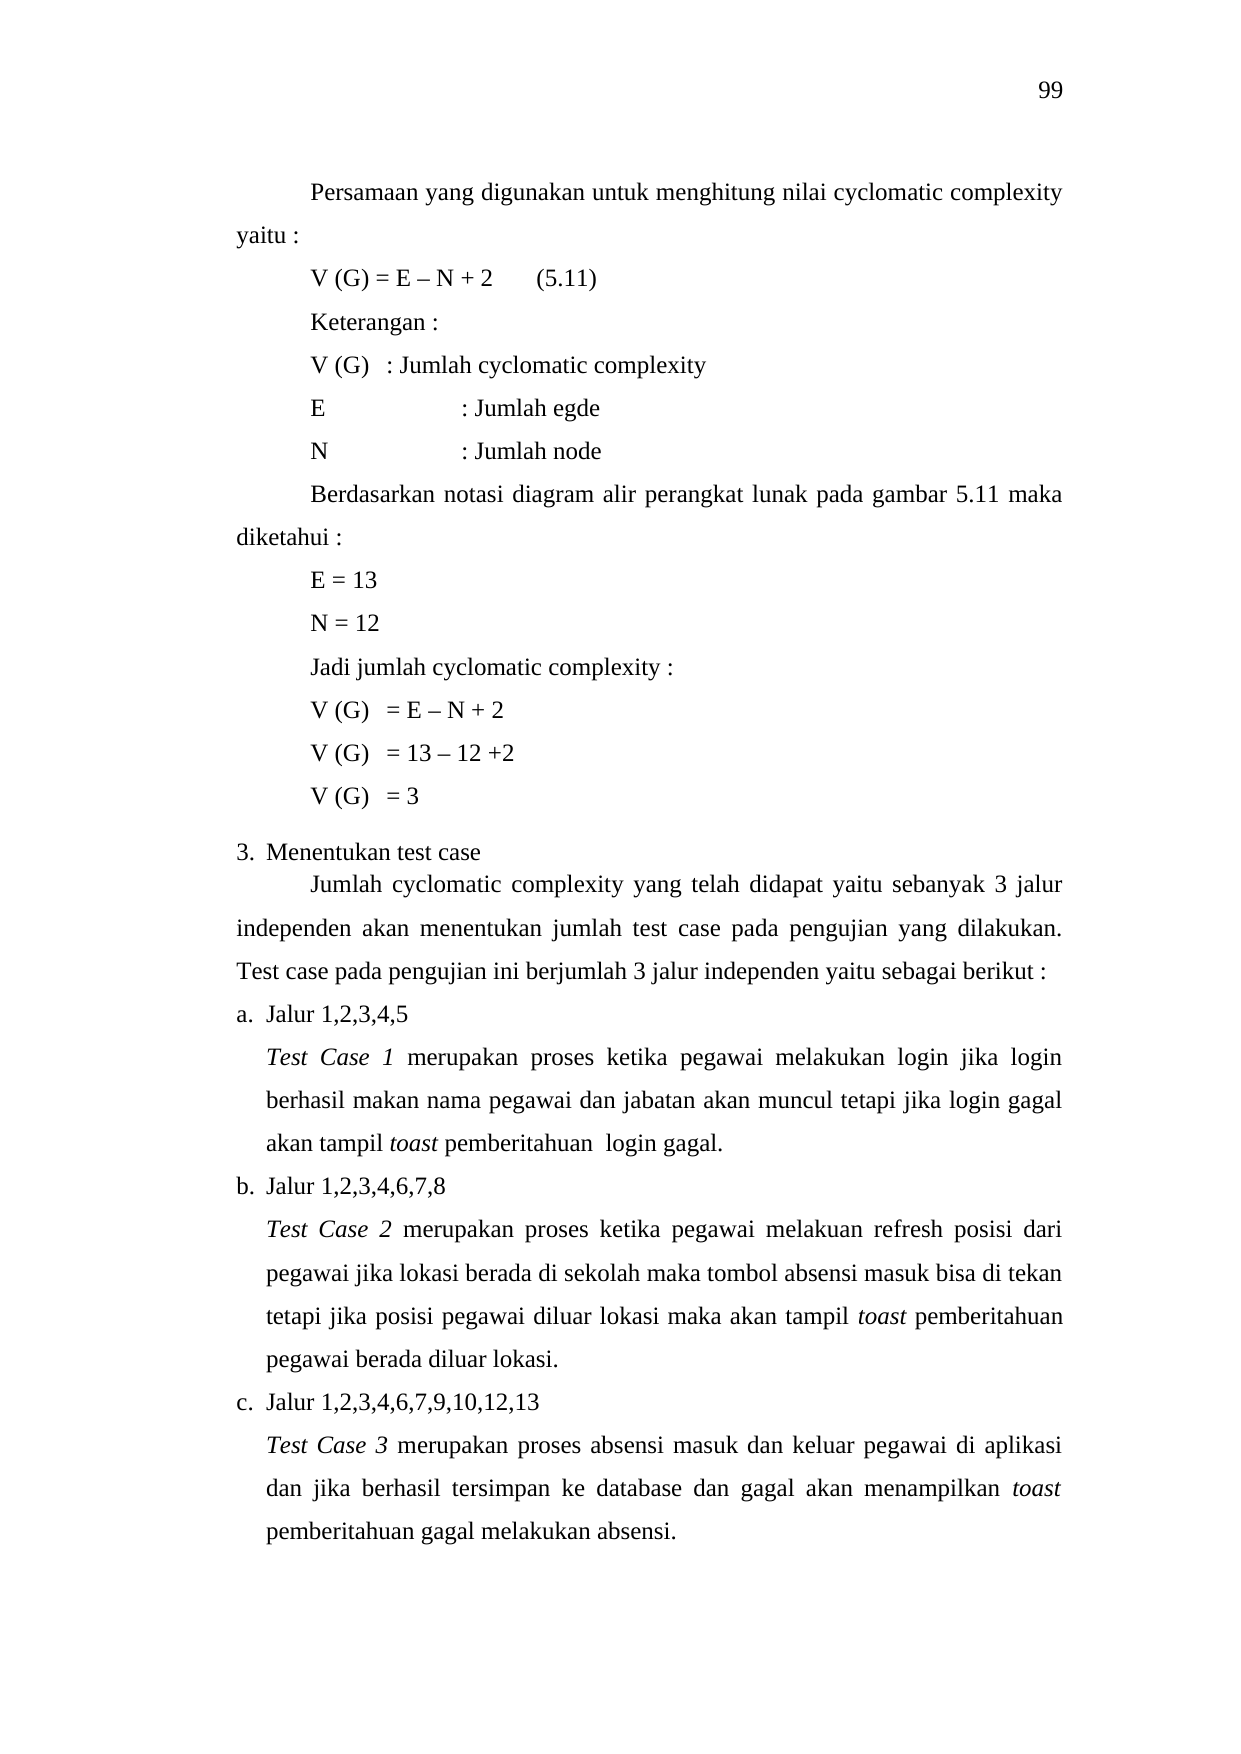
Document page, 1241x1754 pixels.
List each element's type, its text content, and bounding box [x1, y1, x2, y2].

text Jumlah cyclomatic complexity yang telah didapat yaitu sebanyak 3 jalur independen akan menentukan jumlah test case pada pengujian yang dilakukan. Test case pada pengujian ini berjumlah 3 jalur independen yaitu sebagai berikut : [236, 869, 1063, 984]
text Keterangan : [236, 307, 1063, 335]
text E = 13 [236, 565, 1063, 594]
text V (G) = 13 – 12 +2 [236, 738, 1063, 767]
list Test Case 2 merupakan proses ketika pegawai melakuan refresh posisi dari pegawai jika lokasi berada di sekolah maka tombol absensi masuk bisa di tekan tetapi jika posisi pegawai diluar lokasi maka akan tampil toast pemberitahuan pegawai berada diluar lokasi. [266, 1214, 1063, 1373]
text N = 12 [236, 608, 1063, 637]
list Test Case 3 merupakan proses absensi masuk dan keluar pegawai di aplikasi dan jika berhasil tersimpan ke database dan gagal akan menampilkan toast pemberitahuan gagal melakukan absensi. [266, 1430, 1063, 1545]
text Persamaan yang digunakan untuk menghitung nilai cyclomatic complexity yaitu : [236, 177, 1063, 249]
list Menentukan test case [236, 837, 1063, 865]
list Test Case 1 merupakan proses ketika pegawai melakukan login jika login berhasil makan nama pegawai dan jabatan akan muncul tetapi jika login gagal akan tampil toast pemberitahuan login gagal. [266, 1042, 1063, 1157]
list Jalur 1,2,3,4,6,7,8 [236, 1171, 1063, 1200]
text E : Jumlah egde [236, 393, 1063, 422]
text V (G) : Jumlah cyclomatic complexity [236, 350, 1063, 378]
text Jadi jumlah cyclomatic complexity : [236, 652, 1063, 680]
list Jalur 1,2,3,4,6,7,9,10,12,13 [236, 1387, 1063, 1416]
text V (G) = E – N + 2 (5.11) [236, 263, 1063, 292]
text Berdasarkan notasi diagram alir perangkat lunak pada gambar 5.11 maka diketahui : [236, 479, 1063, 551]
text V (G) = 3 [236, 781, 1063, 810]
text V (G) = E – N + 2 [236, 695, 1063, 723]
text N : Jumlah node [236, 436, 1063, 465]
list Jalur 1,2,3,4,5 [236, 999, 1063, 1028]
